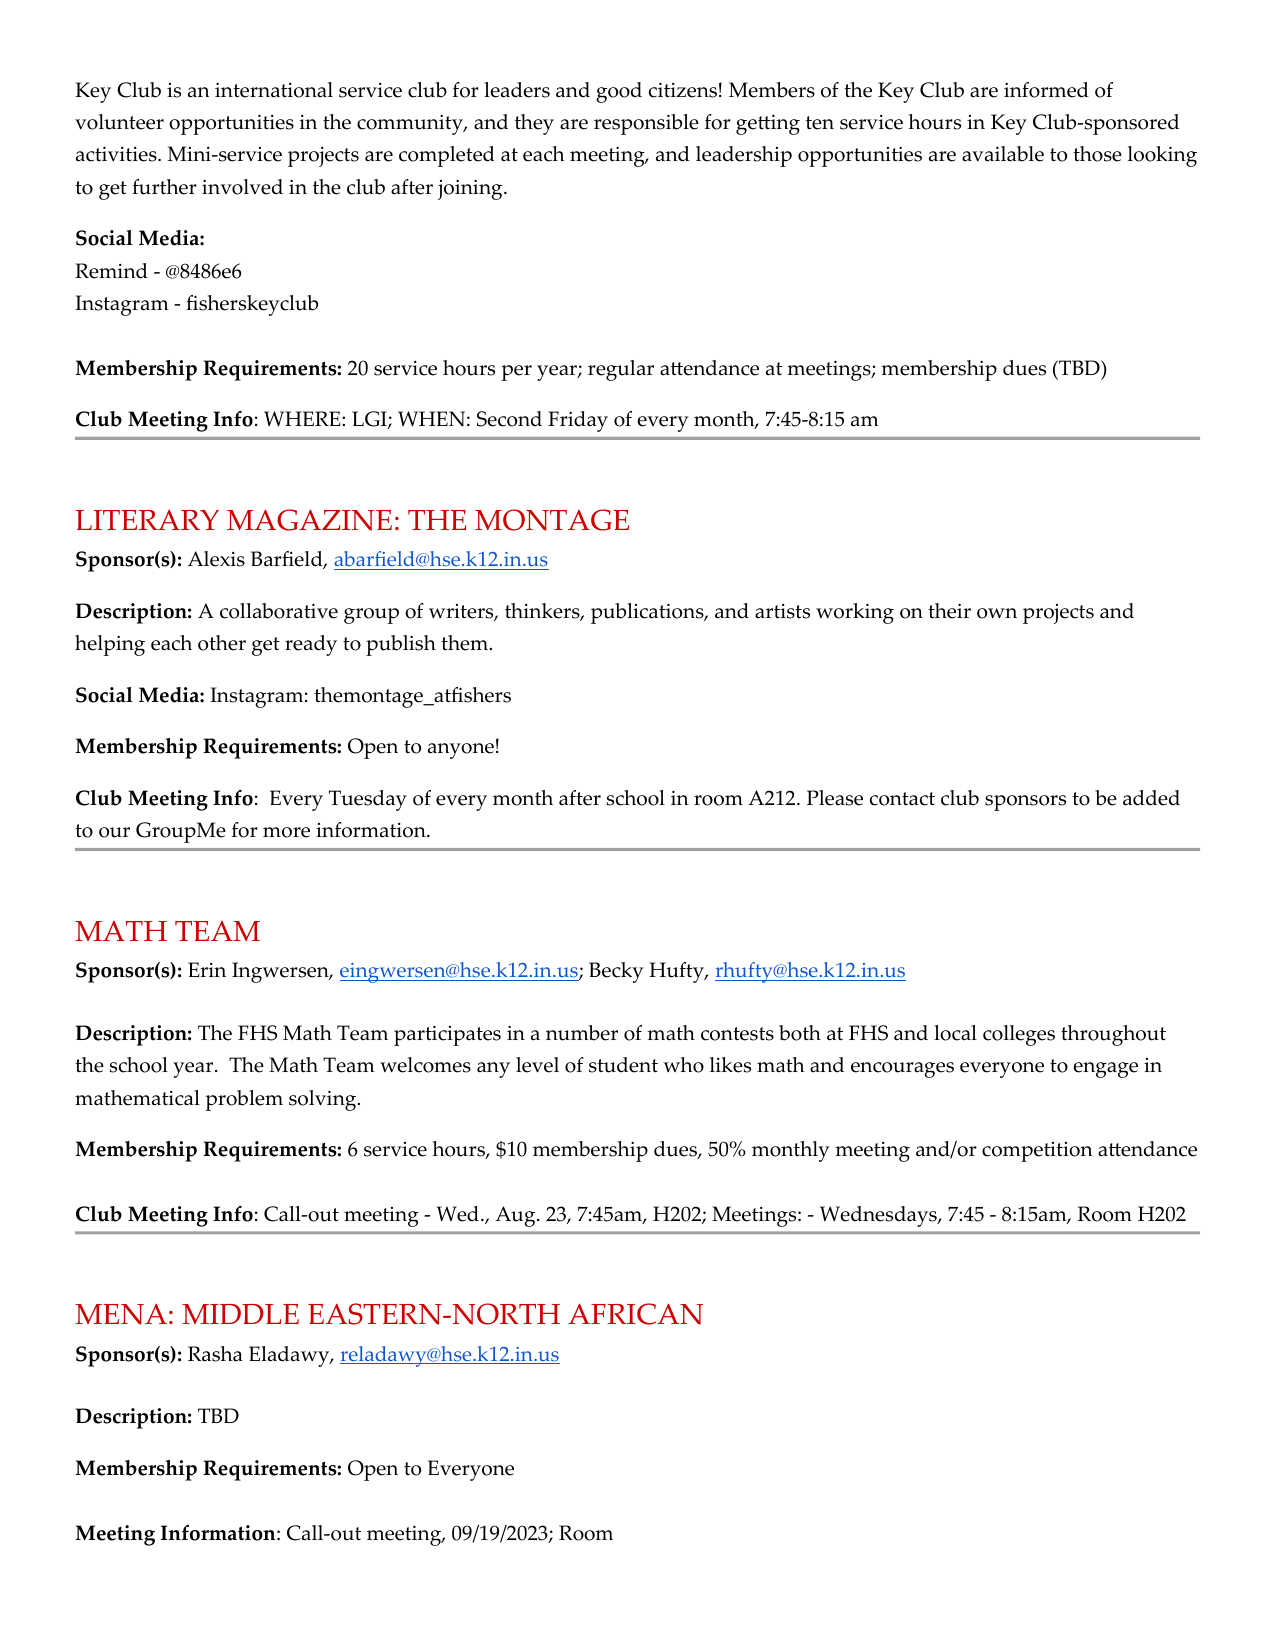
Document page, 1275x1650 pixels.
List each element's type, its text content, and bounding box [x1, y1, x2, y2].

text Sponsor(s): Erin Ingwersen, eingwersen@hse.k12.in.us; Becky Hufty, rhufty@hse.k12.in.us [75, 956, 1200, 984]
text LITERARY MAGAZINE: THE MONTAGE [75, 499, 1200, 538]
text Key Club is an international service club for leaders and good citizens! Members of the Key Club are informed of volunteer opportunities in the community, and they are responsible for getting ten service hours in Key Club-sponsored activities. Mini-service projects are completed at each meeting, and leadership opportunities are available to those looking to get further involved in the club after joining. [75, 75, 1200, 200]
text Membership Requirements: Open to anyone! [75, 732, 1200, 760]
text Social Media: [75, 223, 1200, 252]
text Club Meeting Info: WHERE: LGI; WHEN: Second Friday of every month, 7:45-8:15 am [75, 404, 1200, 432]
text Sponsor(s): Rasha Eladawy, reladawy@hse.k12.in.us [75, 1339, 1200, 1367]
text Description: TBD [75, 1401, 1200, 1429]
text Meeting Information: Call-out meeting, 09/19/2023; Room [75, 1518, 1200, 1546]
text Membership Requirements: 6 service hours, $10 membership dues, 50% monthly meeting and/or competition attendance [75, 1134, 1200, 1162]
text Membership Requirements: 20 service hours per year; regular attendance at meetings; membership dues (TBD) [75, 353, 1200, 381]
text Sponsor(s): Alexis Barfield, abarfield@hse.k12.in.us [75, 544, 1200, 572]
text Club Meeting Info: Every Tuesday of every month after school in room A212. Please contact club sponsors to be added to our GroupMe for more information. [75, 783, 1200, 844]
text Club Meeting Info: Call-out meeting - Wed., Aug. 23, 7:45am, H202; Meetings: - Wednesdays, 7:45 - 8:15am, Room H202 [75, 1199, 1200, 1227]
text Description: A collaborative group of writers, thinkers, publications, and artists working on their own projects and helping each other get ready to publish them. [75, 596, 1200, 656]
text Remind - @8486e6 [75, 256, 1200, 284]
text Instagram - fisherskeyclub [75, 288, 1200, 316]
text Description: The FHS Math Team participates in a number of math contests both at FHS and local colleges throughout the school year. The Math Team welcomes any level of student who likes math and encourages everyone to engage in mathematical problem solving. [75, 1018, 1200, 1111]
text Membership Requirements: Open to Everyone [75, 1453, 1200, 1481]
text MATH TEAM [75, 910, 1200, 950]
text MENA: MIDDLE EASTERN-NORTH AFRICAN [75, 1294, 1200, 1333]
text Social Media: Instagram: themontage_atfishers [75, 680, 1200, 708]
